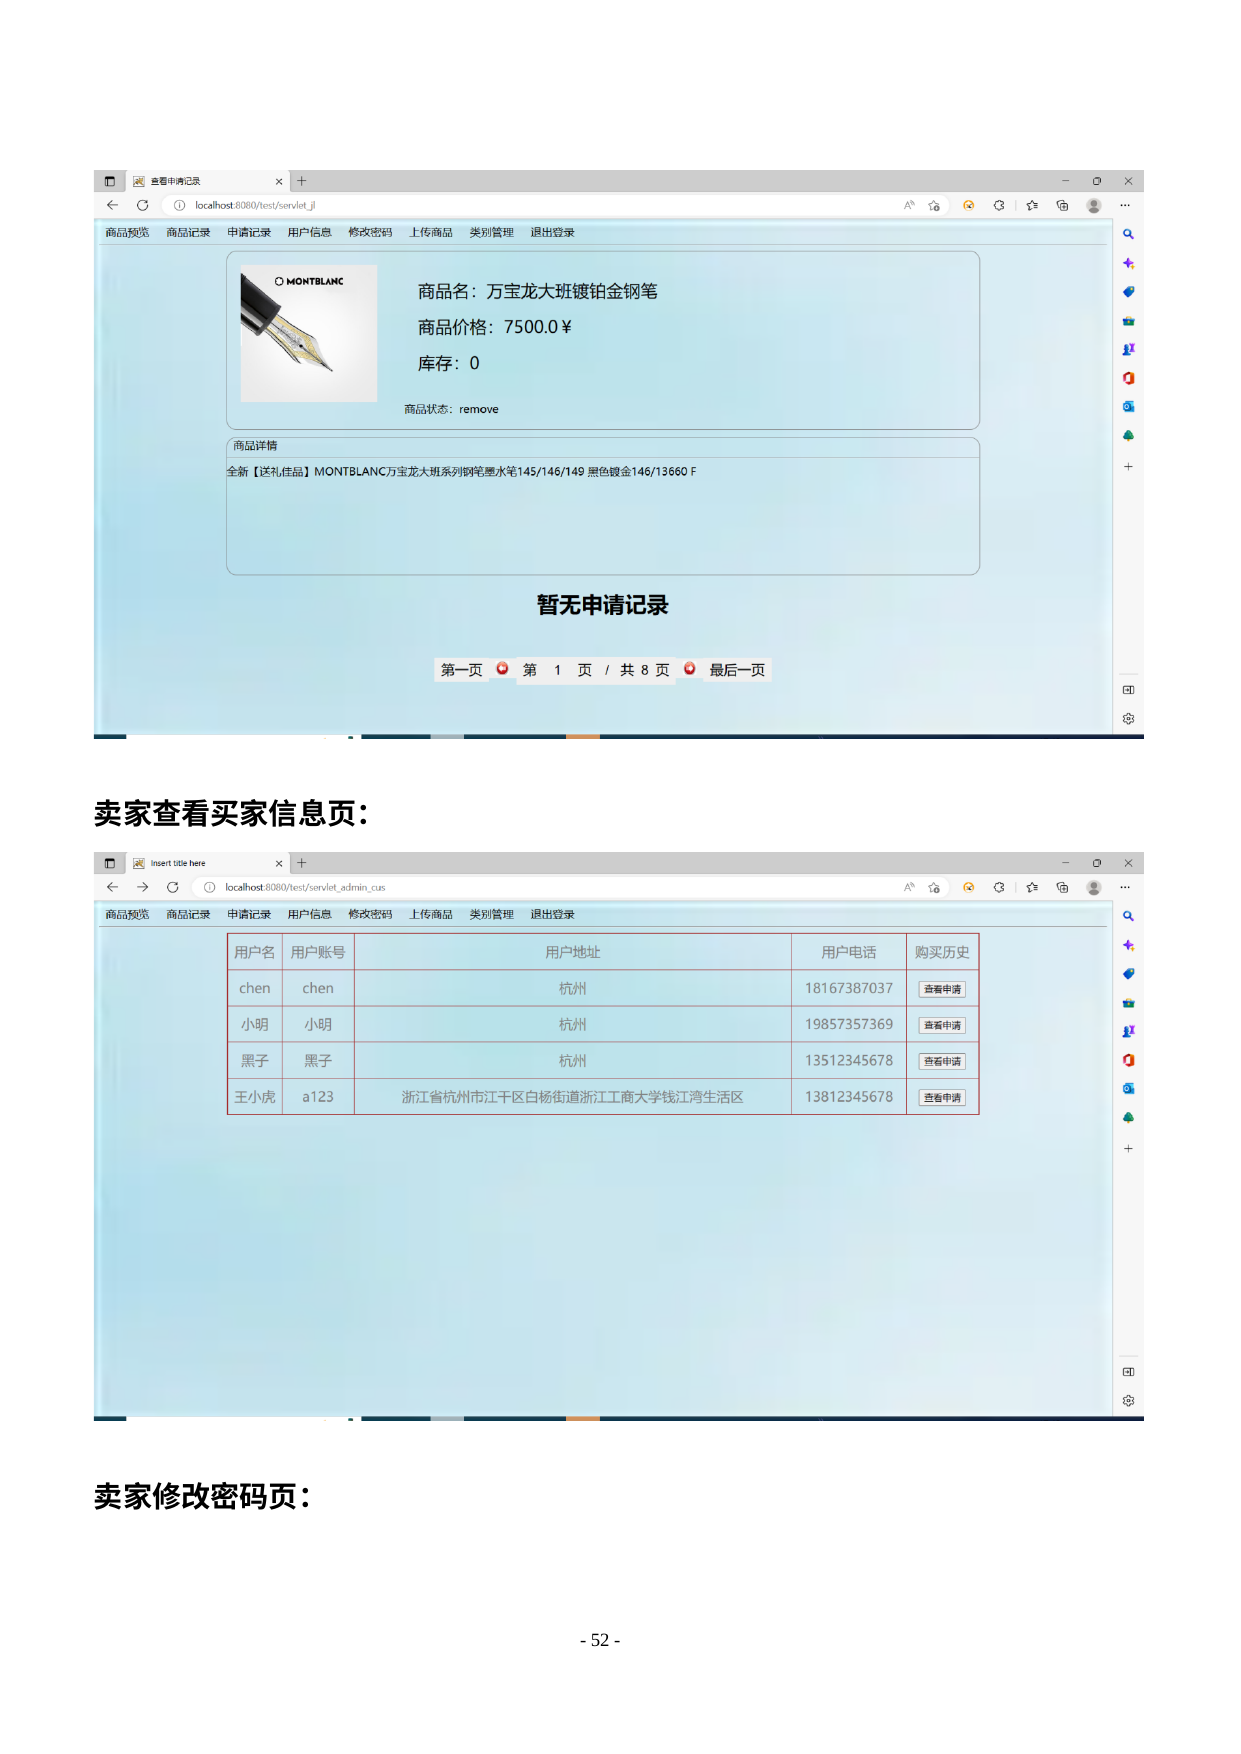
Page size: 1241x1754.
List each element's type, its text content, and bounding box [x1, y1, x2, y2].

text 卖家修改密码页： [94, 1462, 1144, 1527]
picture [93, 170, 1144, 739]
picture [93, 852, 1144, 1421]
text 卖家查看买家信息页： [94, 779, 1144, 844]
